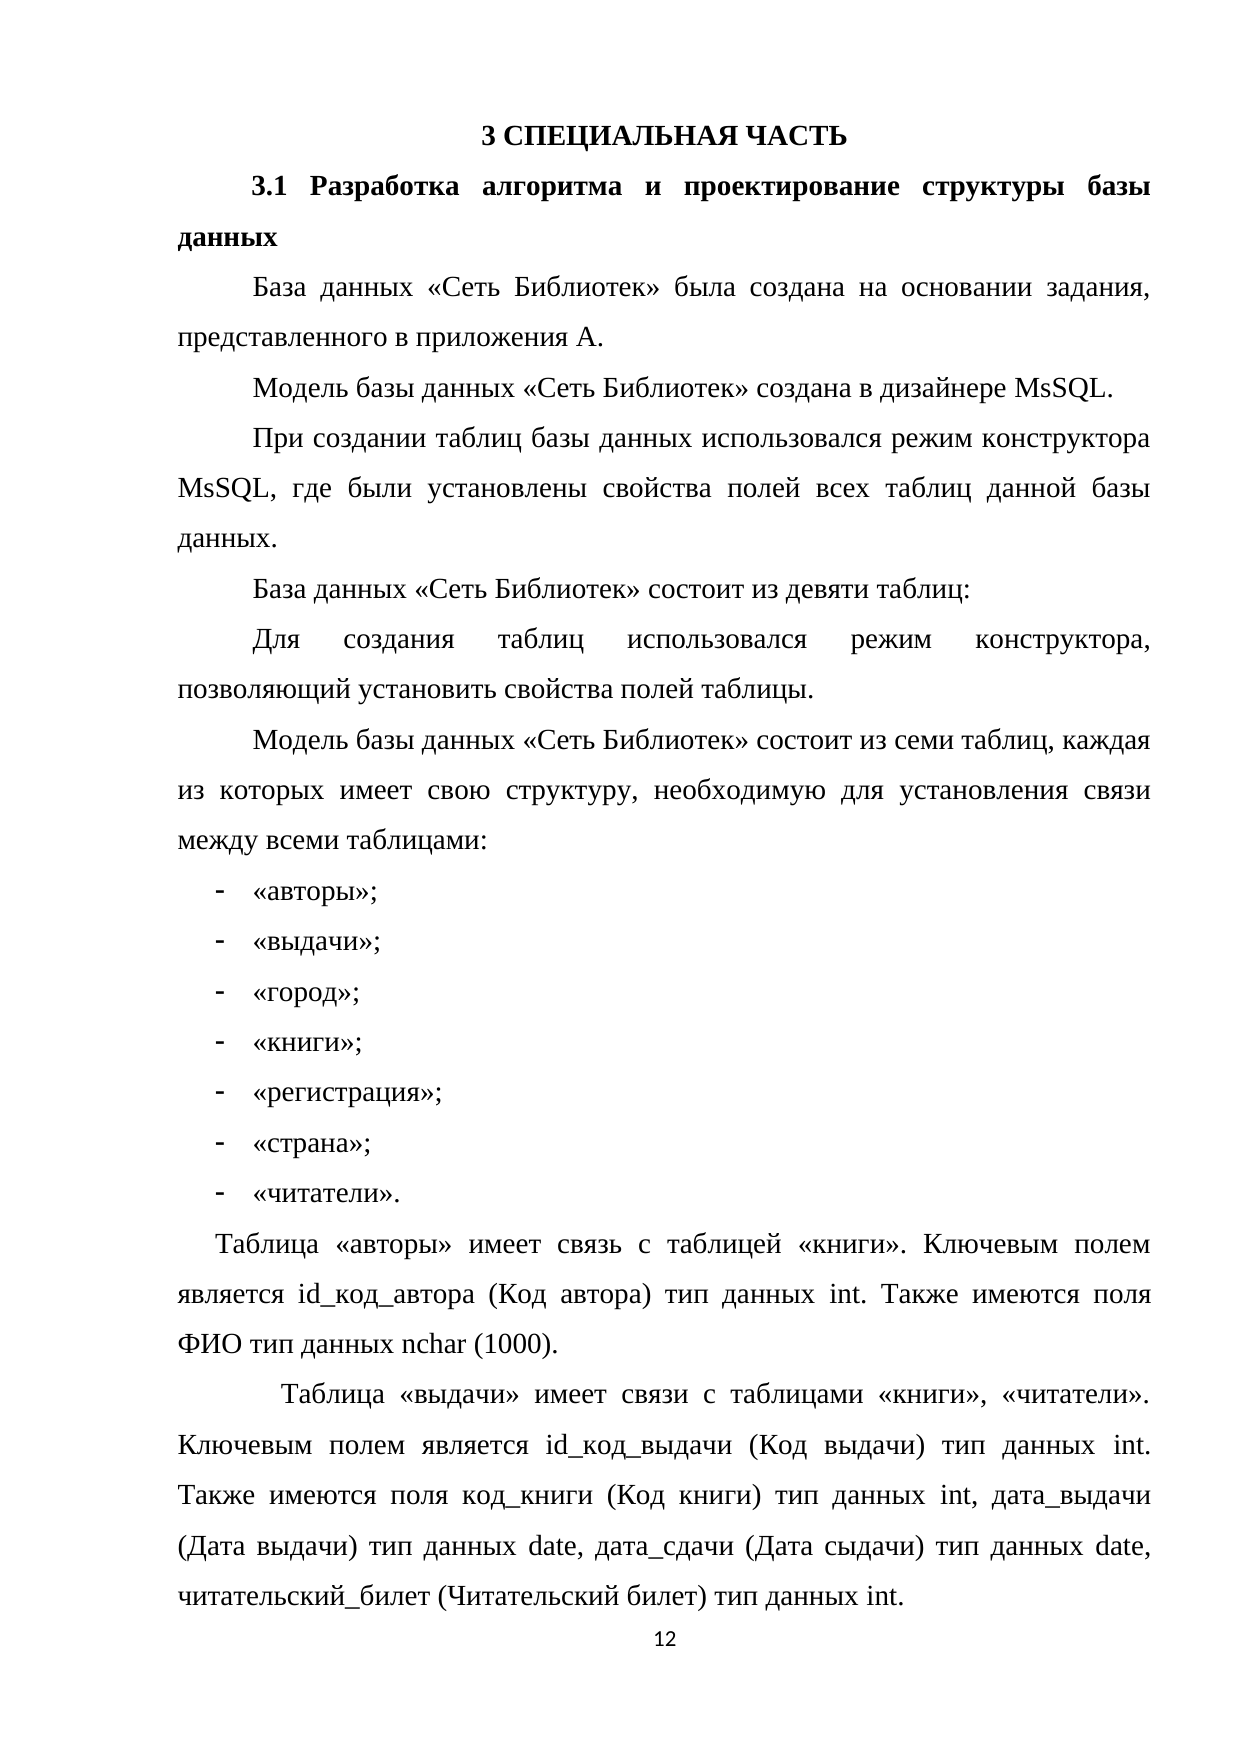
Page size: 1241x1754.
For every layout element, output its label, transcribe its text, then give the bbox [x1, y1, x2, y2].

list «выдачи»; [215, 923, 1151, 957]
list «страна»; [215, 1125, 1151, 1158]
list Модель базы данных «Сеть Библиотек» создана в дизайнере MsSQL. [177, 370, 1151, 403]
list «регистрация»; [215, 1074, 1151, 1108]
list «книги»; [215, 1024, 1151, 1058]
list «город»; [215, 974, 1151, 1007]
subtitle 3 СПЕЦИАЛЬНАЯ ЧАСТЬ [177, 118, 1152, 152]
list «авторы»; [215, 873, 1151, 906]
list «читатели». [215, 1175, 1151, 1209]
list Модель базы данных «Сеть Библиотек» состоит из семи таблиц, каждая из которых имеет свою структуру, необходимую для установления связи между всеми таблицами: [177, 722, 1151, 856]
list Для создания таблиц использовался режим конструктора, позволяющий установить свойства полей таблицы. [177, 621, 1151, 705]
subtitle 3.1 Разработка алгоритма и проектирование структуры базы данных [177, 168, 1152, 252]
text Таблица «выдачи» имеет связи с таблицами «книги», «читатели». Ключевым полем является id_код_выдачи (Код выдачи) тип данных int. Также имеются поля код_книги (Код книги) тип данных int, дата_выдачи (Дата выдачи) тип данных date, дата_сдачи (Дата сыдачи) тип данных date, читательский_билет (Читательский билет) тип данных int. [177, 1377, 1151, 1611]
list База данных «Сеть Библиотек» была создана на основании задания, представленного в приложения А. [177, 269, 1151, 353]
list При создании таблиц базы данных использовался режим конструктора MsSQL, где были установлены свойства полей всех таблиц данной базы данных. [177, 420, 1151, 554]
list База данных «Сеть Библиотек» состоит из девяти таблиц: [177, 571, 1151, 604]
text Таблица «авторы» имеет связь с таблицей «книги». Ключевым полем является id_код_автора (Код автора) тип данных int. Также имеются поля ФИО тип данных nchar (1000). [177, 1226, 1152, 1360]
